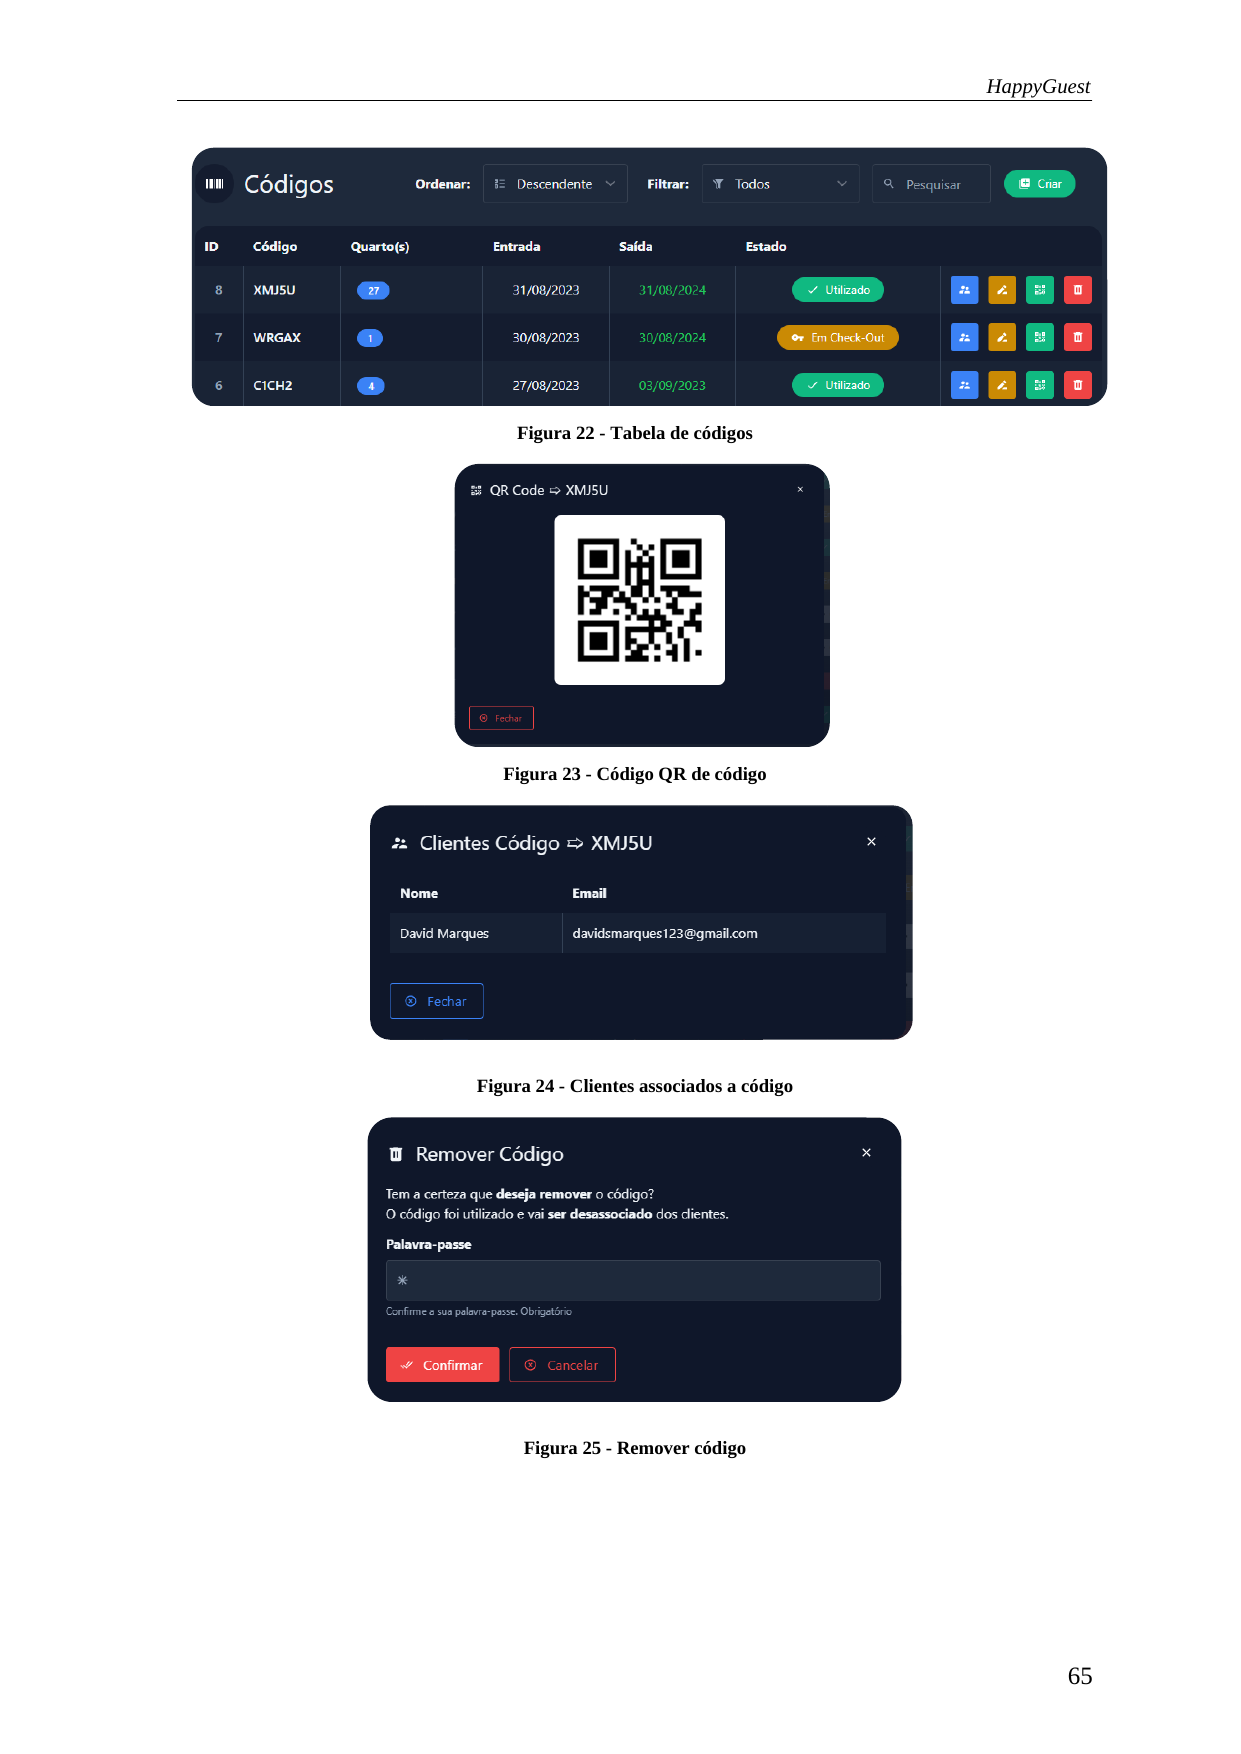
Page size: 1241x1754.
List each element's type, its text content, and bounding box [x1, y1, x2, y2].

picture [191, 147, 1108, 406]
picture [454, 463, 830, 747]
picture [370, 805, 913, 1040]
picture [367, 1117, 902, 1402]
